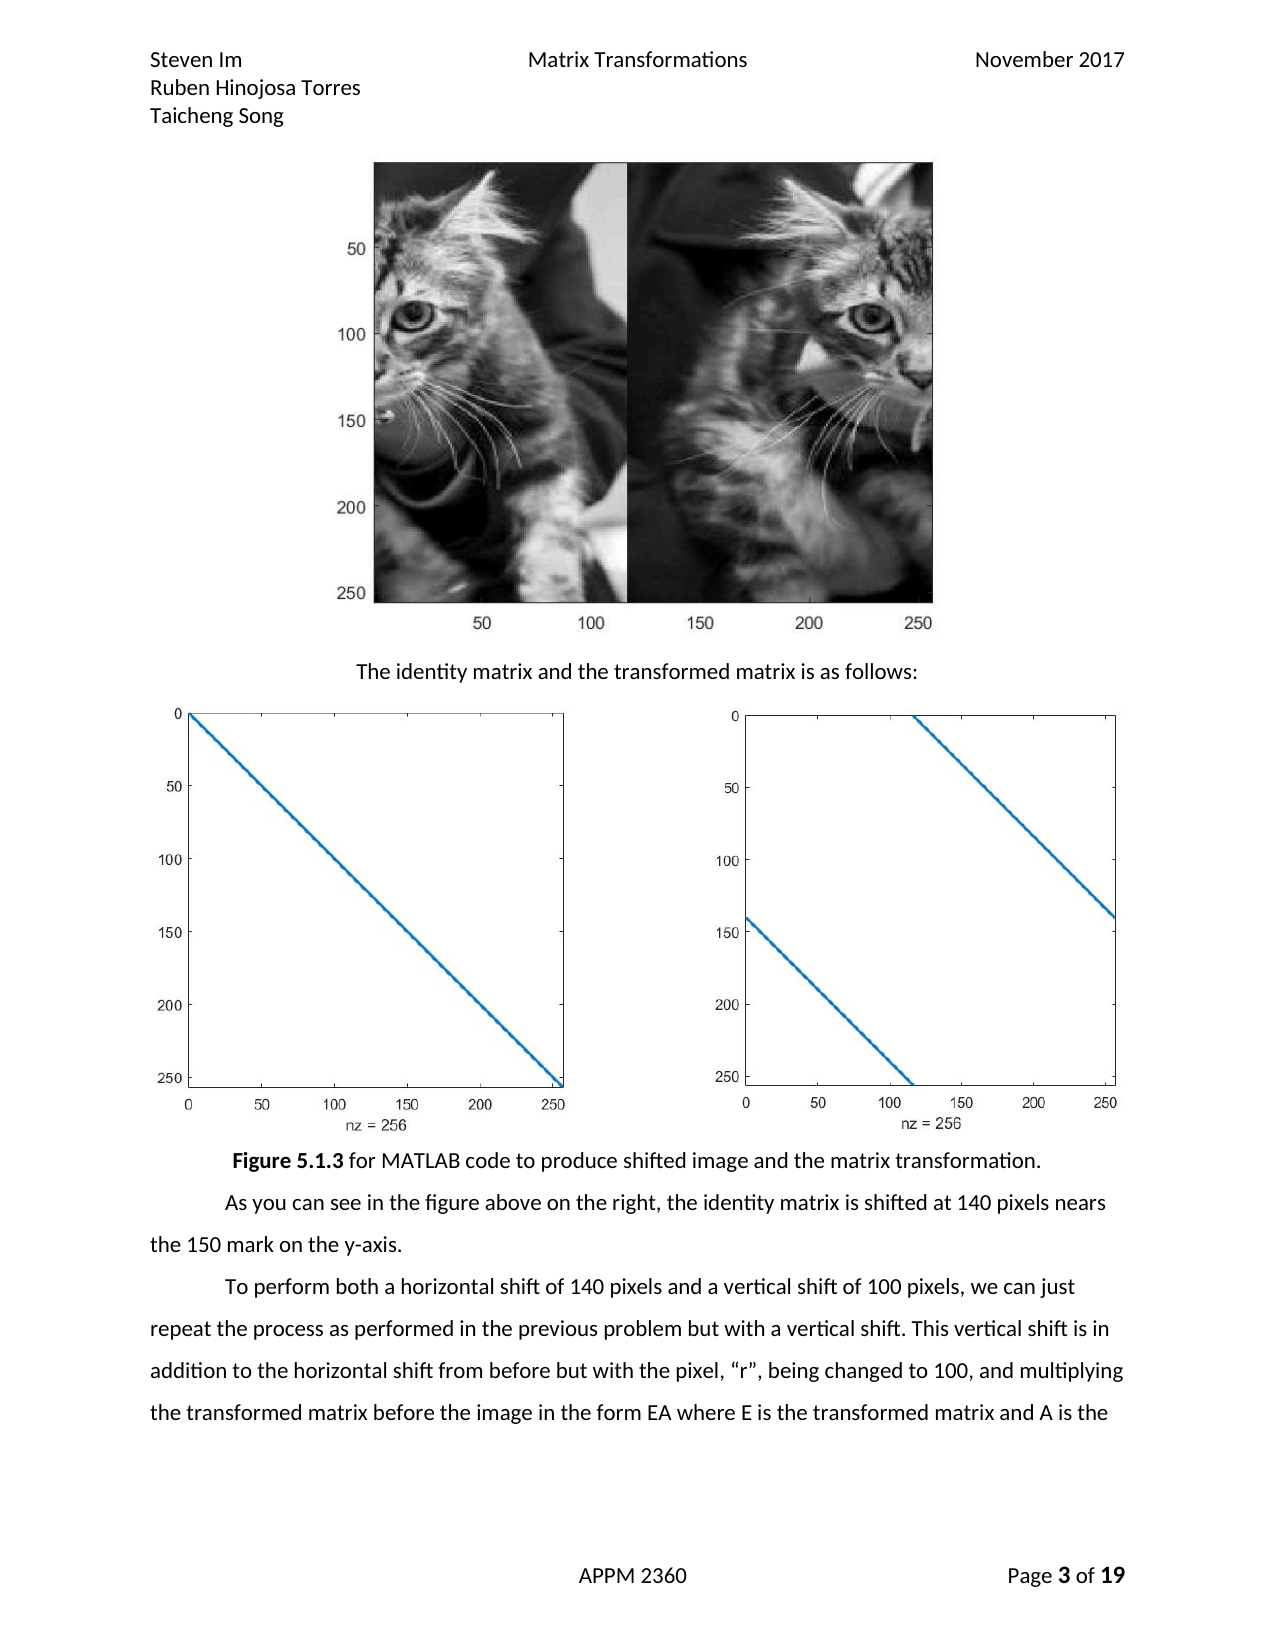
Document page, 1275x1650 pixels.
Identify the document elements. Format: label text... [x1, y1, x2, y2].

text As you can see in the figure above on the right, the identity matrix is shifted at 140 pixels nears the 150 mark on the y-axis. [150, 1188, 1125, 1258]
picture [150, 698, 573, 1133]
picture [710, 701, 1125, 1133]
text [150, 1272, 1125, 1426]
text Figure 5.1.3 for MATLAB code to produce shifted image and the matrix transformation. [150, 1146, 1125, 1174]
text The identity matrix and the transformed matrix is as follows: [150, 657, 1125, 685]
picture [331, 150, 944, 643]
